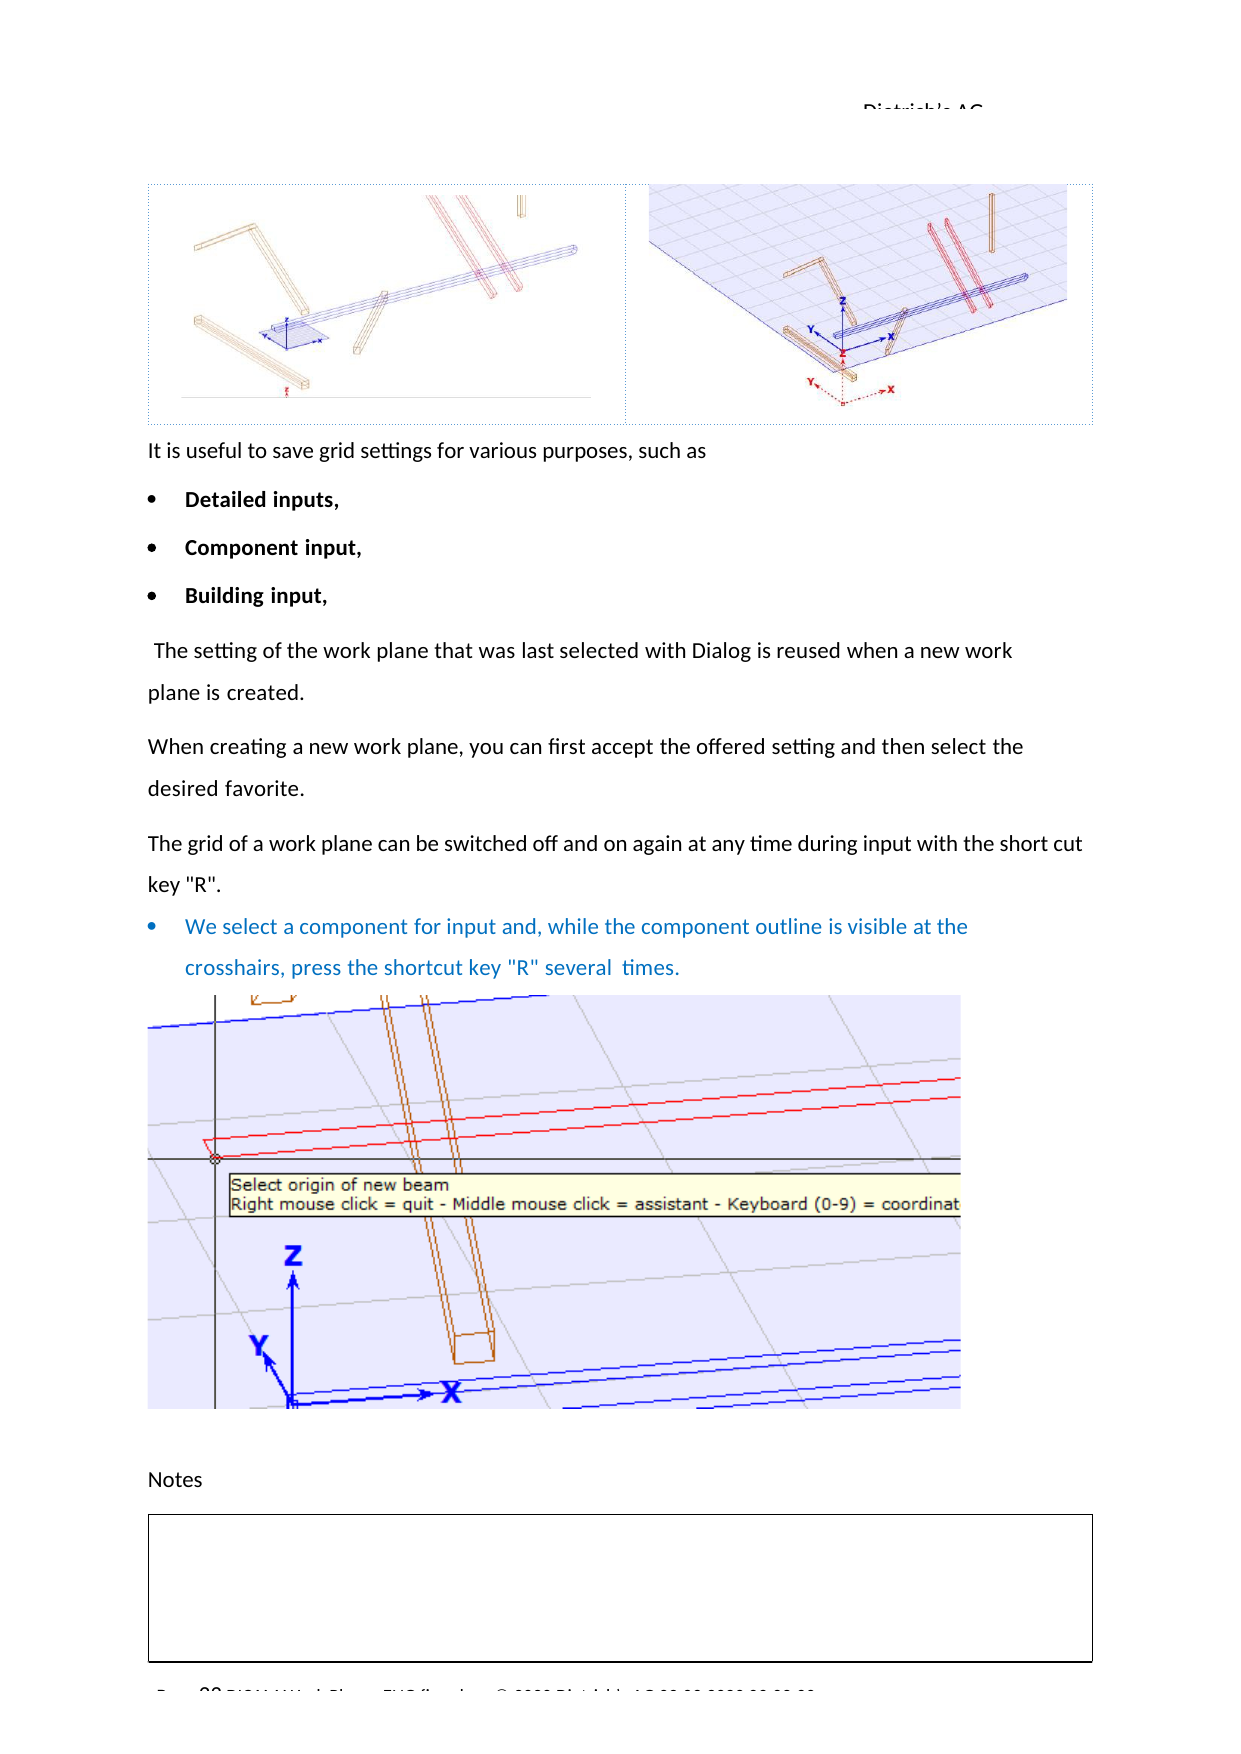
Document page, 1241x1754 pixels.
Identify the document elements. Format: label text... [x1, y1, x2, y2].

list We select a component for input and, while the component outline is visible at the crosshairs, press the shortcut key "R" several times. [148, 912, 988, 982]
table_header [148, 184, 625, 424]
list Component input, [148, 533, 1163, 561]
text The grid of a work plane can be switched off and on again at any time during input with the short cut key "R". [148, 829, 1092, 898]
text When creating a new work plane, you can first accept the offered setting and then select the desired favorite. [148, 732, 1063, 802]
text The setting of the work plane that was last selected with Dialog is reused when a new work plane is created. [148, 636, 1063, 706]
list Building input, [148, 582, 1163, 610]
table_header [625, 184, 1093, 424]
picture [181, 195, 591, 398]
subtitle Detailed inputs, [148, 485, 1163, 513]
picture [147, 995, 961, 1409]
picture [648, 184, 1068, 410]
text It is useful to save grid settings for various purposes, such as [148, 437, 1163, 465]
text Notes [148, 1465, 1163, 1493]
